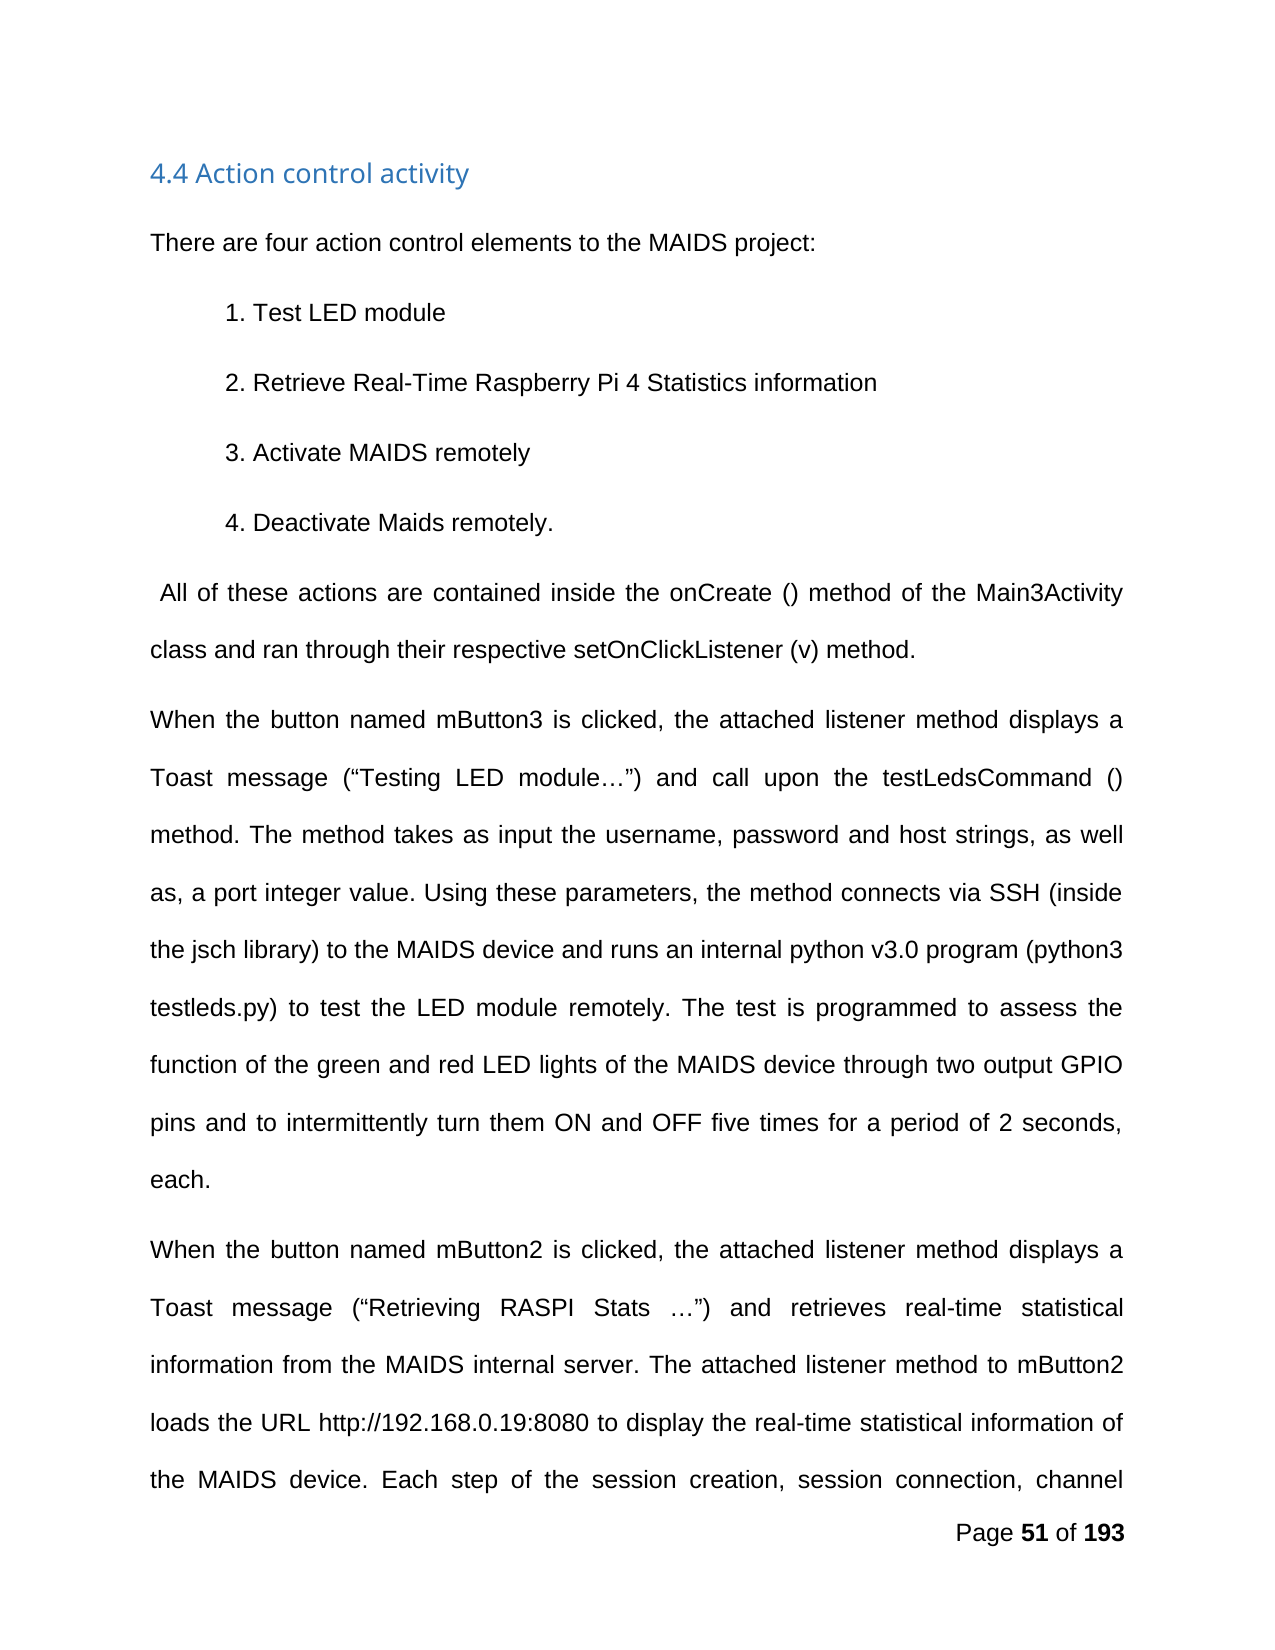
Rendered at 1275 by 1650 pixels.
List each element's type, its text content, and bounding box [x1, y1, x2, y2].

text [150, 1235, 1125, 1494]
text 3. Activate MAIDS remotely [225, 438, 1125, 467]
text 1. Test LED module [225, 298, 1125, 327]
text 2. Retrieve Real-Time Raspberry Pi 4 Statistics information [225, 368, 1125, 397]
text All of these actions are contained inside the onCreate () method of the Main3Activity class and ran through their respective setOnClickListener (v) method. [150, 578, 1125, 664]
text There are four action control elements to the MAIDS project: [150, 228, 1125, 257]
text 4. Deactivate Maids remotely. [225, 508, 1125, 537]
subtitle 4.4 Action control activity [150, 154, 1125, 191]
text When the button named mButton3 is clicked, the attached listener method displays a Toast message (“Testing LED module…”) and call upon the testLedsCommand () method. The method takes as input the username, password and host strings, as well as, a port integer value. Using these parameters, the method connects via SSH (inside the jsch library) to the MAIDS device and runs an internal python v3.0 program (python3 testleds.py) to test the LED module remotely. The test is programmed to assess the function of the green and red LED lights of the MAIDS device through two output GPIO pins and to intermittently turn them ON and OFF five times for a period of 2 seconds, each. [150, 705, 1125, 1194]
